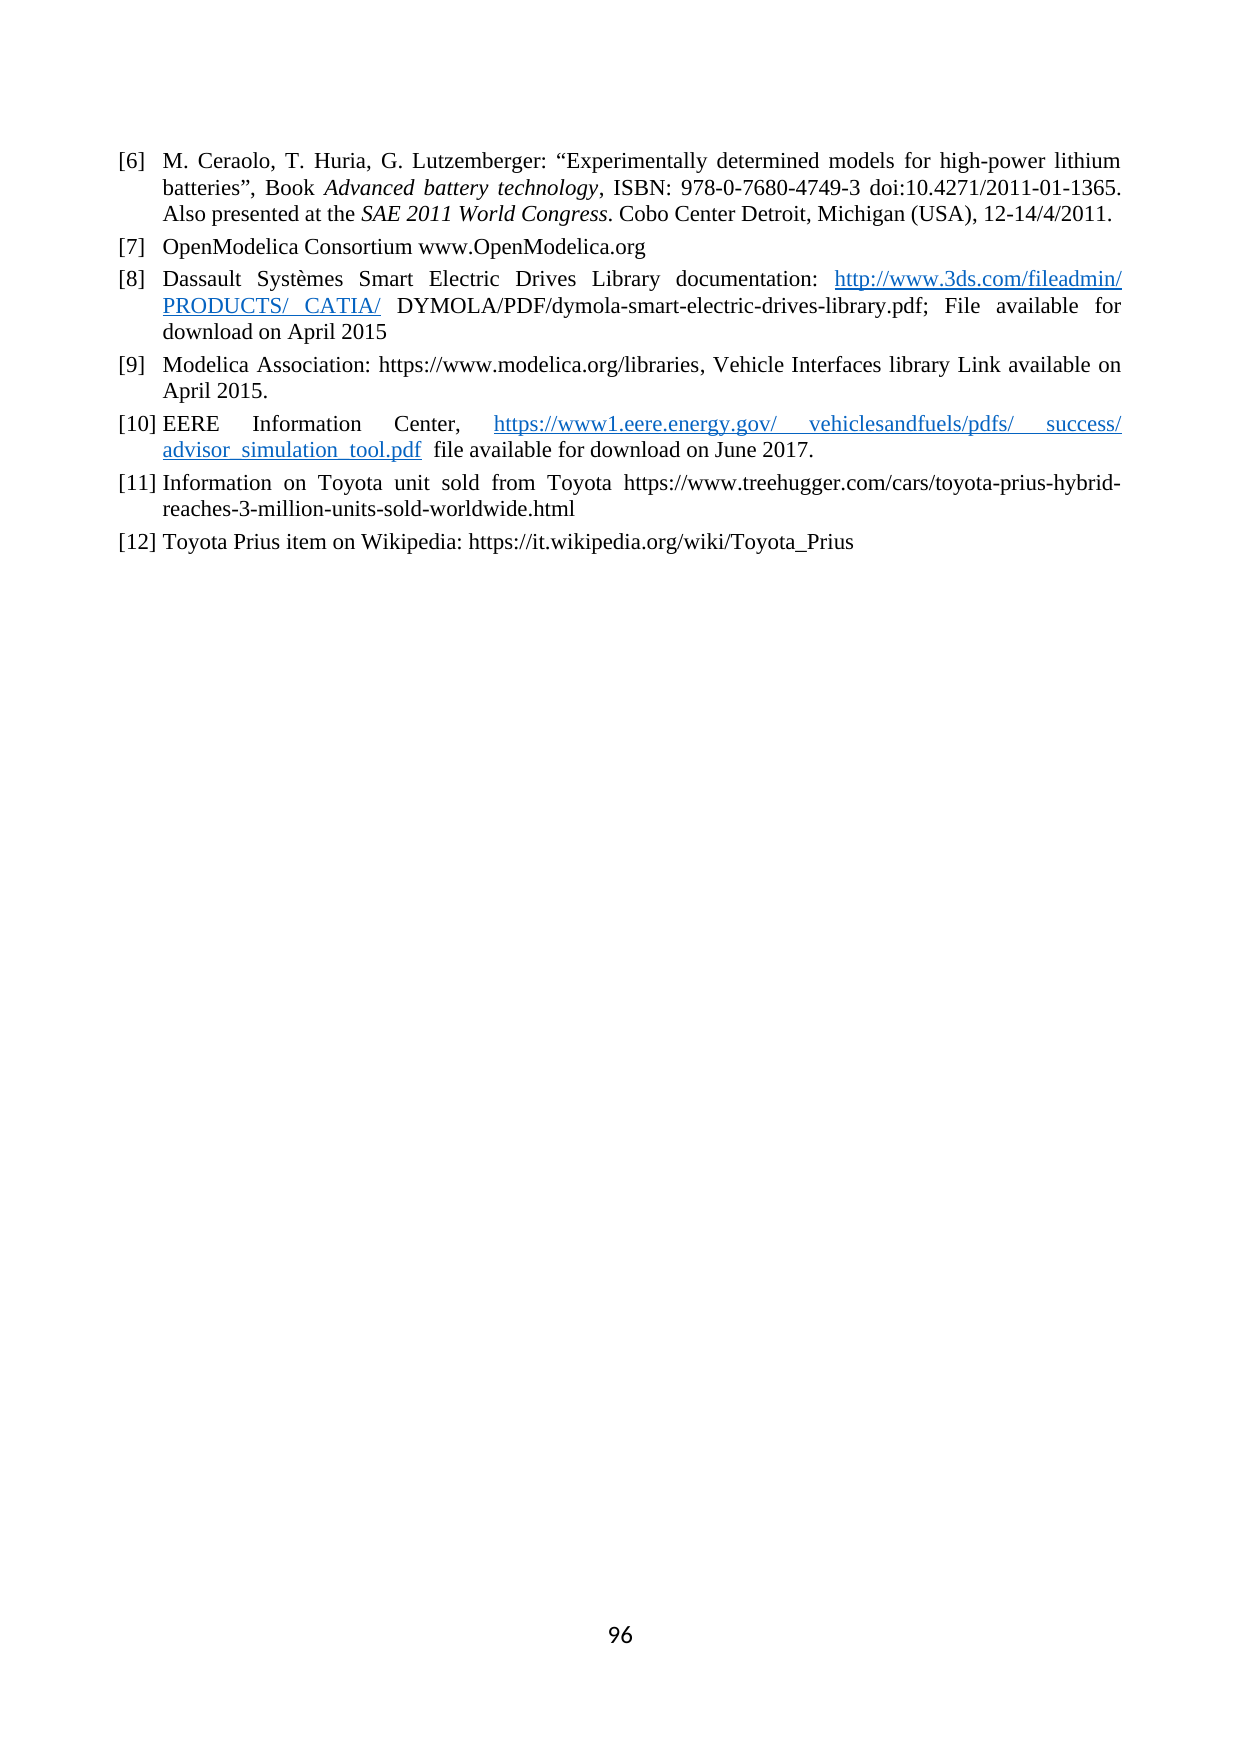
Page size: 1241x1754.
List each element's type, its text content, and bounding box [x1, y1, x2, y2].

text [11] Information on Toyota unit sold from Toyota https://www.treehugger.com/cars/toyota-prius-hybrid-reaches-3-million-units-sold-worldwide.html [118, 469, 1122, 521]
text [12] Toyota Prius item on Wikipedia: https://it.wikipedia.org/wiki/Toyota_Prius [118, 528, 1122, 554]
text [6] M. Ceraolo, T. Huria, G. Lutzemberger: “Experimentally determined models for high-power lithium batteries”, Book Advanced battery technology, ISBN: 978-0-7680-4749-3 doi:10.4271/2011-01-1365. Also presented at the SAE 2011 World Congress. Cobo Center Detroit, Michigan (USA), 12-14/4/2011. [118, 148, 1122, 227]
text [8] Dassault Systèmes Smart Electric Drives Library documentation: http://www.3ds.com/fileadmin/ PRODUCTS/ CATIA/ DYMOLA/PDF/dymola-smart-electric-drives-library.pdf; File available for download on April 2015 [118, 266, 1122, 344]
text [7] OpenModelica Consortium www.OpenModelica.org [118, 233, 1122, 259]
text [10] EERE Information Center, https://www1.eere.energy.gov/ vehiclesandfuels/pdfs/ success/ advisor_simulation_tool.pdf file available for download on June 2017. [118, 410, 1122, 462]
text [9] Modelica Association: https://www.modelica.org/libraries, Vehicle Interfaces library Link available on April 2015. [118, 351, 1122, 403]
